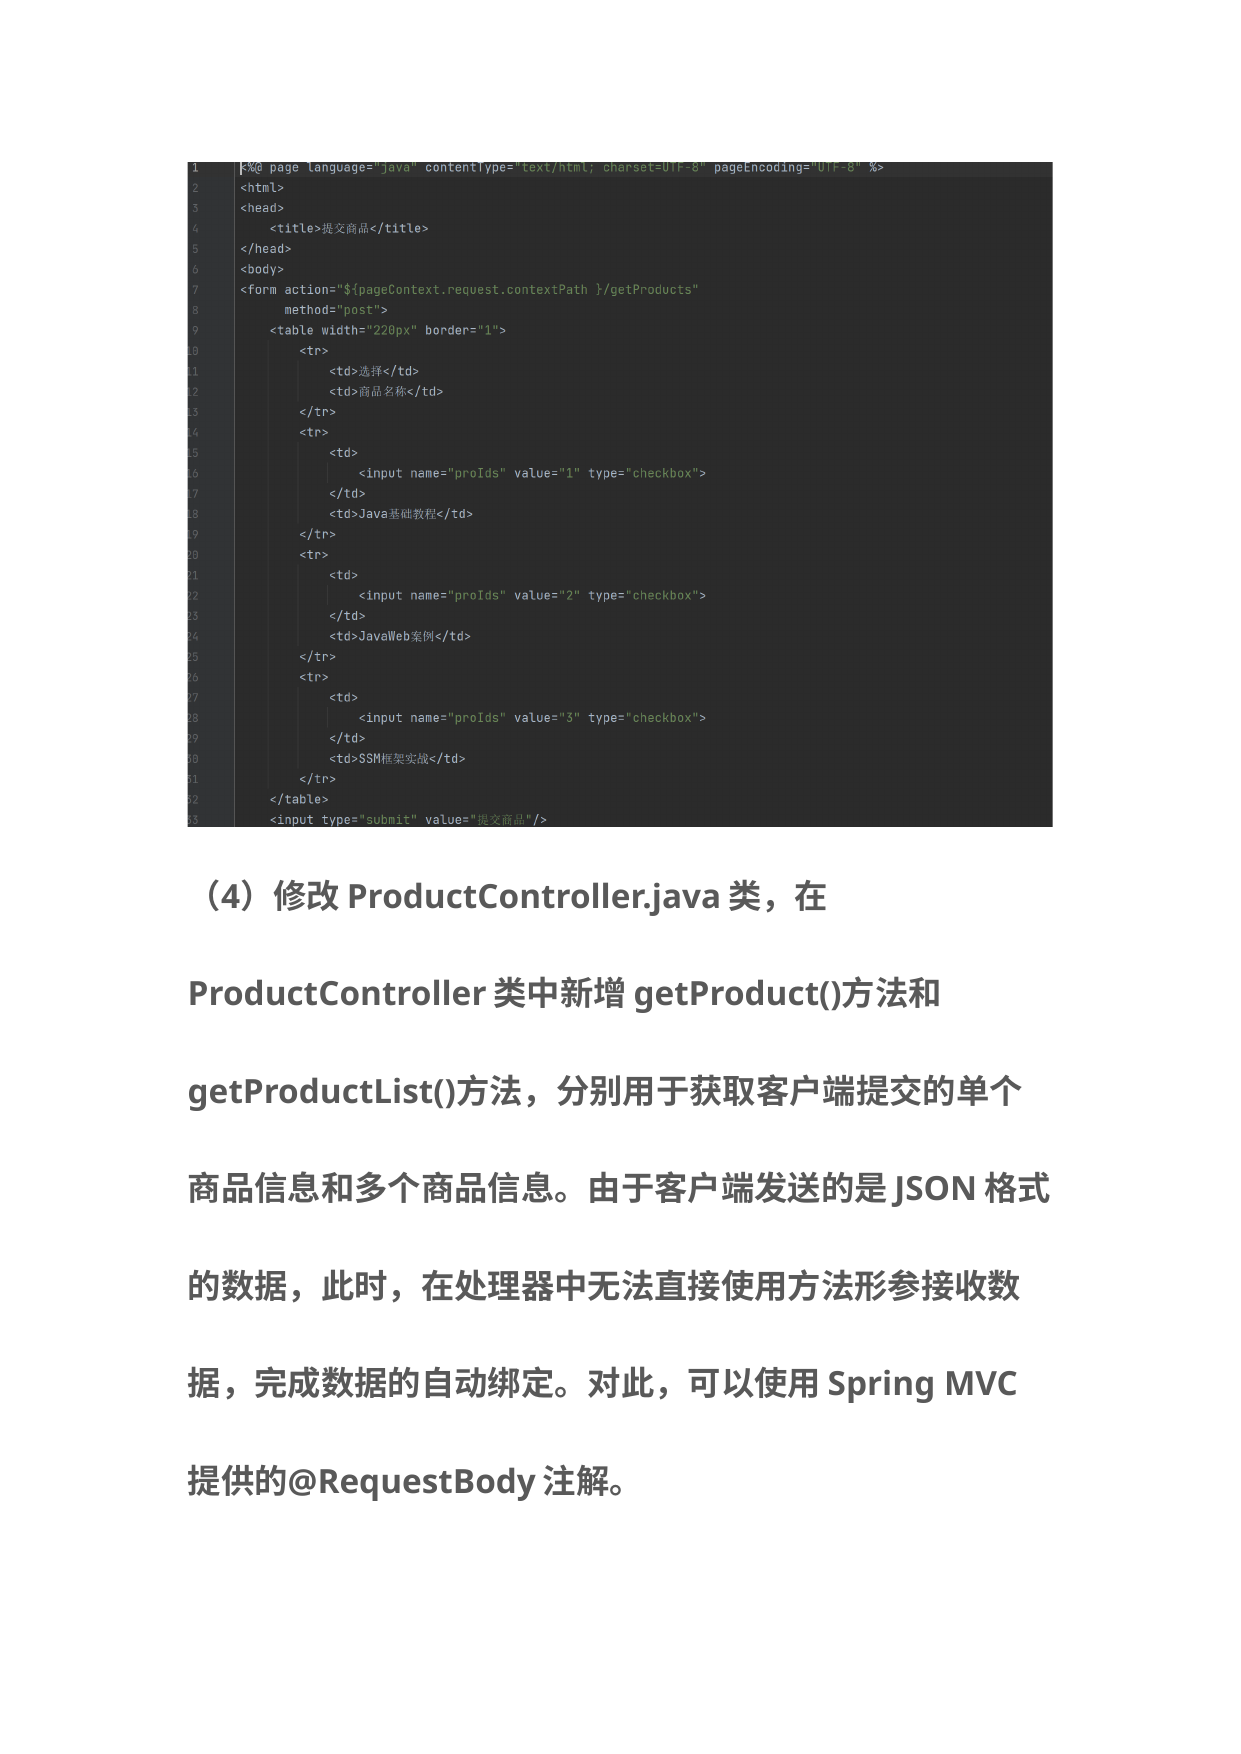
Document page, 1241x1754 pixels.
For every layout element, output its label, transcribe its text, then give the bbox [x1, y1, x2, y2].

text （4）修改ProductController.java类，在ProductController类中新增getProduct()方法和getProductList()方法，分别用于获取客户端提交的单个商品信息和多个商品信息。由于客户端发送的是JSON格式的数据，此时，在处理器中无法直接使用方法形参接收数据，完成数据的自动绑定。对此，可以使用Spring MVC提供的@RequestBody注解。 [187, 861, 1053, 1511]
picture [187, 162, 1053, 827]
